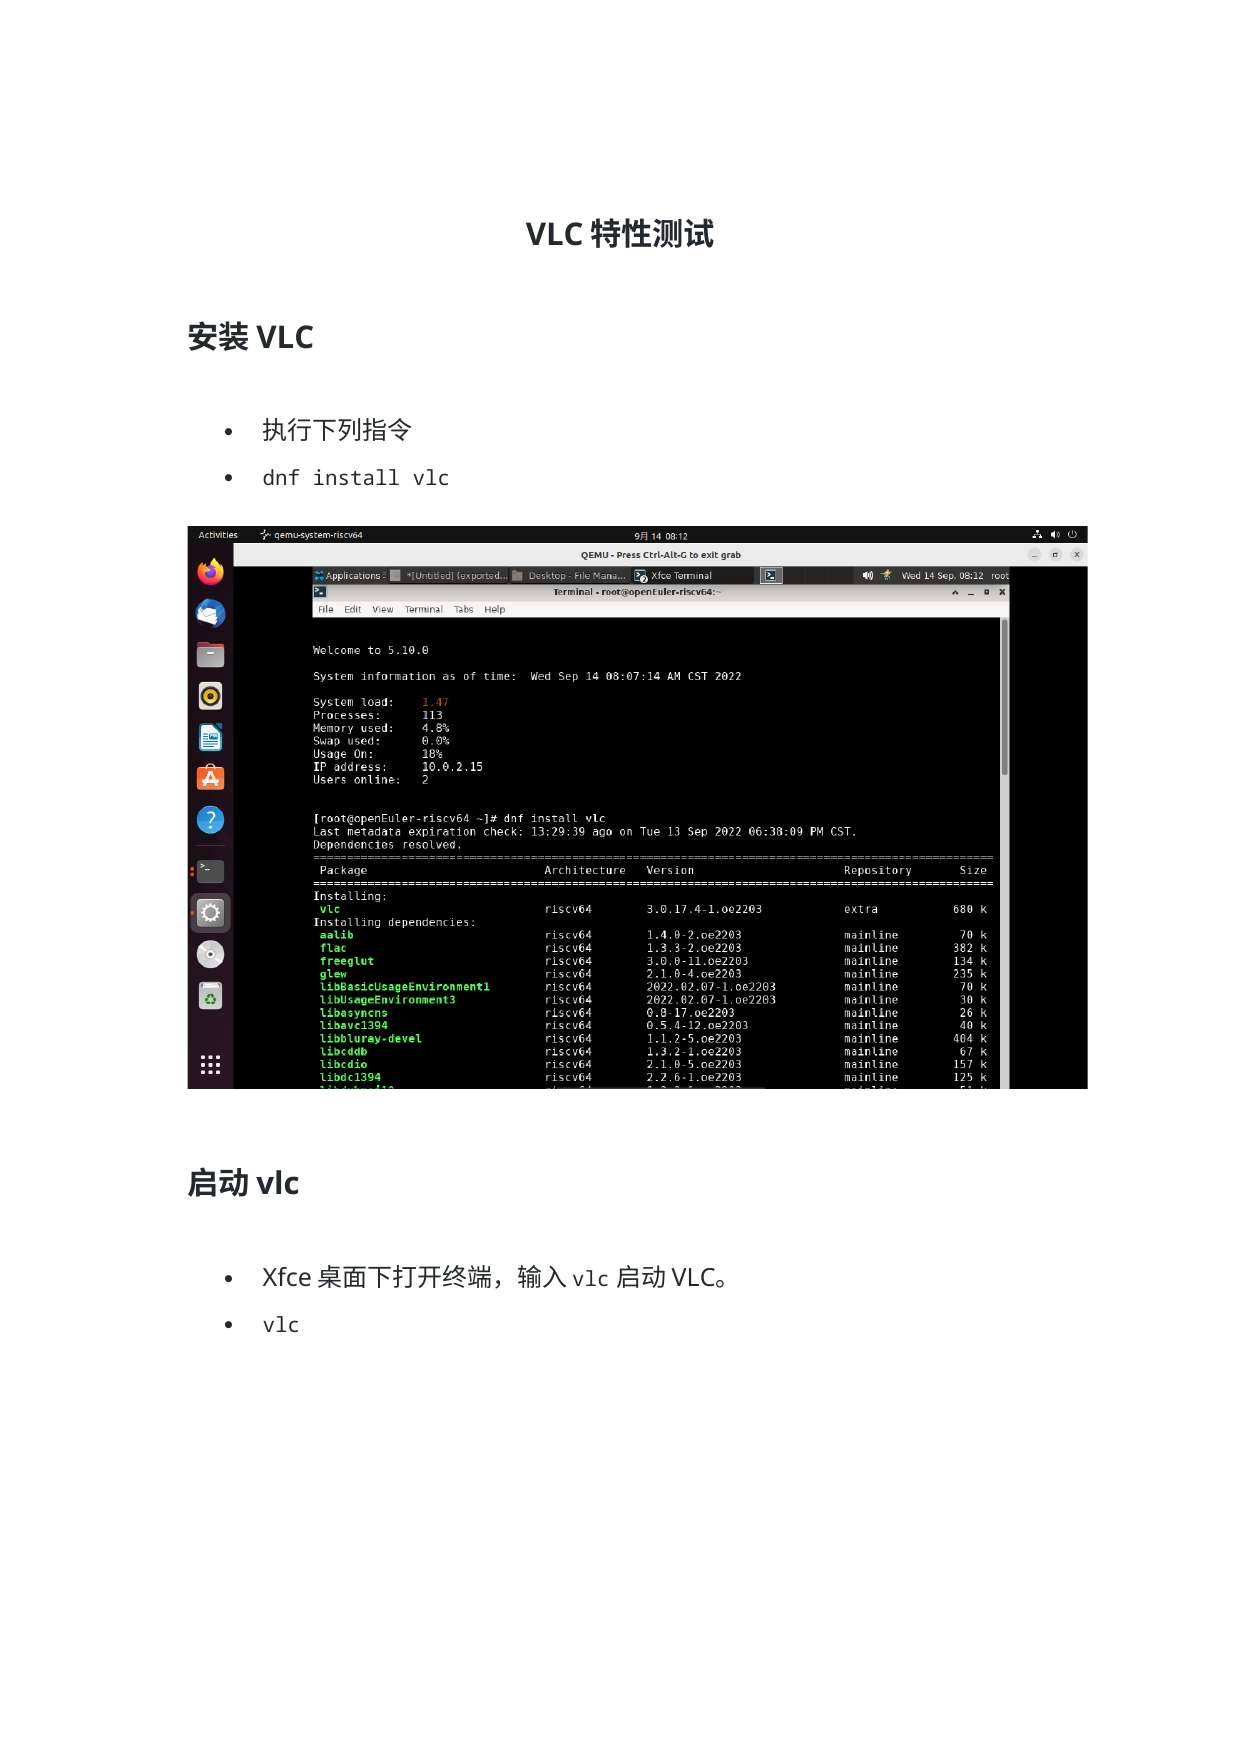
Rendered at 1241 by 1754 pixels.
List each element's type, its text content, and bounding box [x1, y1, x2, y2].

subtitle 启动vlc [187, 1089, 1053, 1214]
list vlc [225, 1308, 1053, 1340]
picture [187, 526, 1088, 1089]
list 执行下列指令 [225, 396, 1053, 461]
list Xfce桌面下打开终端，输入vlc 启动 VLC。 [225, 1243, 1053, 1308]
list dnf install vlc [225, 461, 1053, 494]
text VLC特性测试 [187, 199, 1053, 264]
text 安装VLC [187, 302, 1053, 367]
